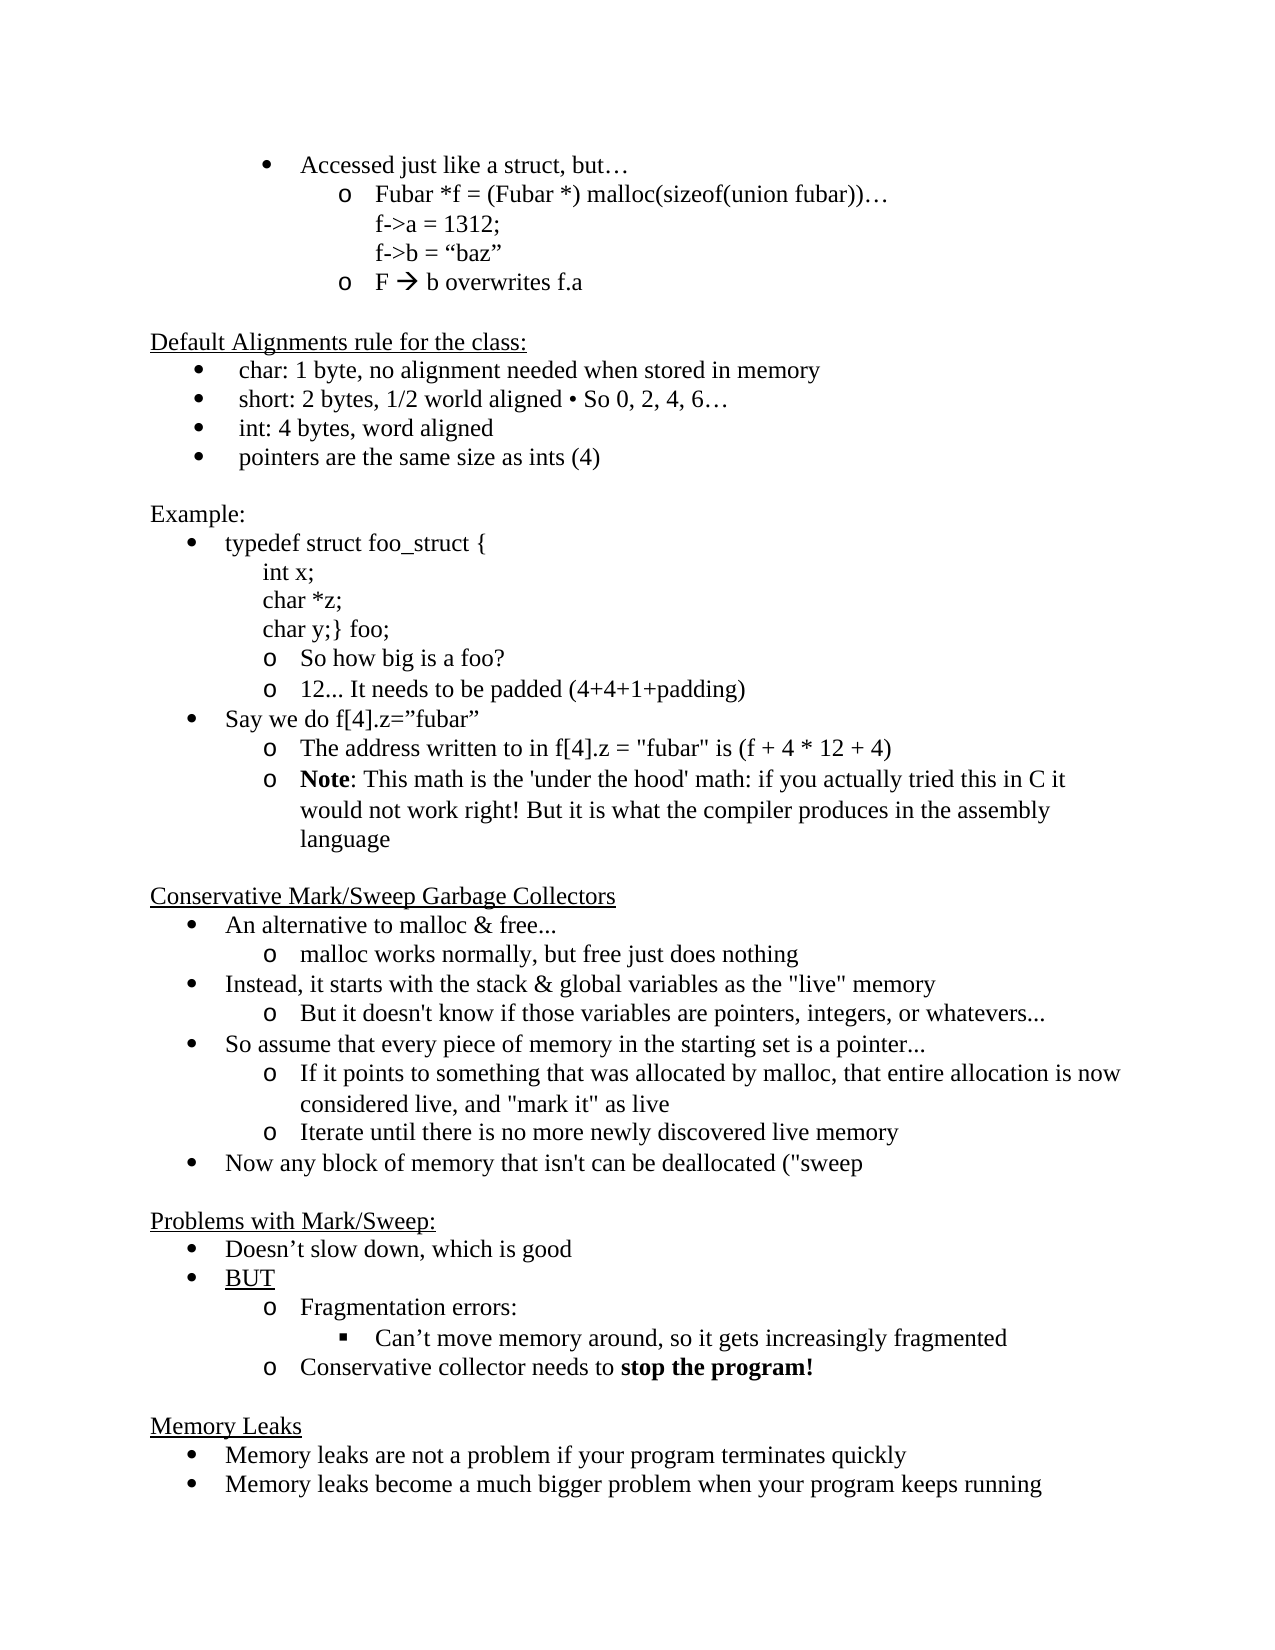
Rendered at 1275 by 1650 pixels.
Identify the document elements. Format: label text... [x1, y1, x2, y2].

text Conservative Mark/Sweep Garbage Collectors [150, 881, 1125, 910]
list So how big is a foo? [262, 643, 1125, 674]
text Problems with Mark/Sweep: [150, 1206, 1125, 1234]
list pointers are the same size as ints (4) [194, 442, 1125, 470]
text Default Alignments rule for the class: [150, 327, 1125, 355]
list BUT [187, 1263, 1125, 1292]
list f->b = “baz” [375, 238, 1125, 267]
list char *z; [225, 585, 1125, 614]
list Fragmentation errors: [262, 1292, 1125, 1323]
list Memory leaks become a much bigger problem when your program keeps running [187, 1469, 1125, 1497]
list Can’t move memory around, so it gets increasingly fragmented [337, 1323, 1125, 1352]
list int x; [225, 557, 1125, 585]
list If it points to something that was allocated by malloc, that entire allocation is now considered live, and "mark it" as live [262, 1058, 1125, 1117]
list Accessed just like a struct, but… [262, 150, 1125, 179]
list malloc works normally, but free just does nothing [262, 939, 1125, 969]
list The address written to in f[4].z = "fubar" is (f + 4 * 12 + 4) [262, 733, 1125, 764]
list int: 4 bytes, word aligned [194, 413, 1125, 442]
list Say we do f[4].z=”fubar” [187, 704, 1125, 733]
list f->a = 1312; [375, 209, 1125, 238]
list Iterate until there is no more newly discovered live memory [262, 1117, 1125, 1148]
list F b overwrites f.a [337, 267, 1125, 298]
list But it doesn't know if those variables are pointers, integers, or whatevers... [262, 998, 1125, 1029]
list char: 1 byte, no alignment needed when stored in memory [194, 355, 1125, 384]
list Doesn’t slow down, which is good [187, 1234, 1125, 1263]
list short: 2 bytes, 1/2 world aligned • So 0, 2, 4, 6… [194, 384, 1125, 413]
list An alternative to malloc & free... [187, 910, 1125, 939]
list Instead, it starts with the stack & global variables as the "live" memory [187, 969, 1125, 998]
list So assume that every piece of memory in the starting set is a pointer... [187, 1029, 1125, 1058]
list Now any block of memory that isn't can be deallocated ("sweep [187, 1148, 1125, 1177]
list Conservative collector needs to stop the program! [262, 1352, 1125, 1382]
list Fubar *f = (Fubar *) malloc(sizeof(union fubar))… [337, 179, 1125, 209]
list char y;} foo; [225, 614, 1125, 643]
list Note: This math is the 'under the hood' math: if you actually tried this in C it would not work right! But it is what the compiler produces in the assembly language [262, 764, 1125, 852]
text Memory Leaks [150, 1411, 1125, 1440]
list 12... It needs to be padded (4+4+1+padding) [262, 674, 1125, 704]
list Memory leaks are not a problem if your program terminates quickly [187, 1440, 1125, 1469]
text Example: [150, 499, 1125, 528]
list typedef struct foo_struct { [187, 528, 1125, 557]
